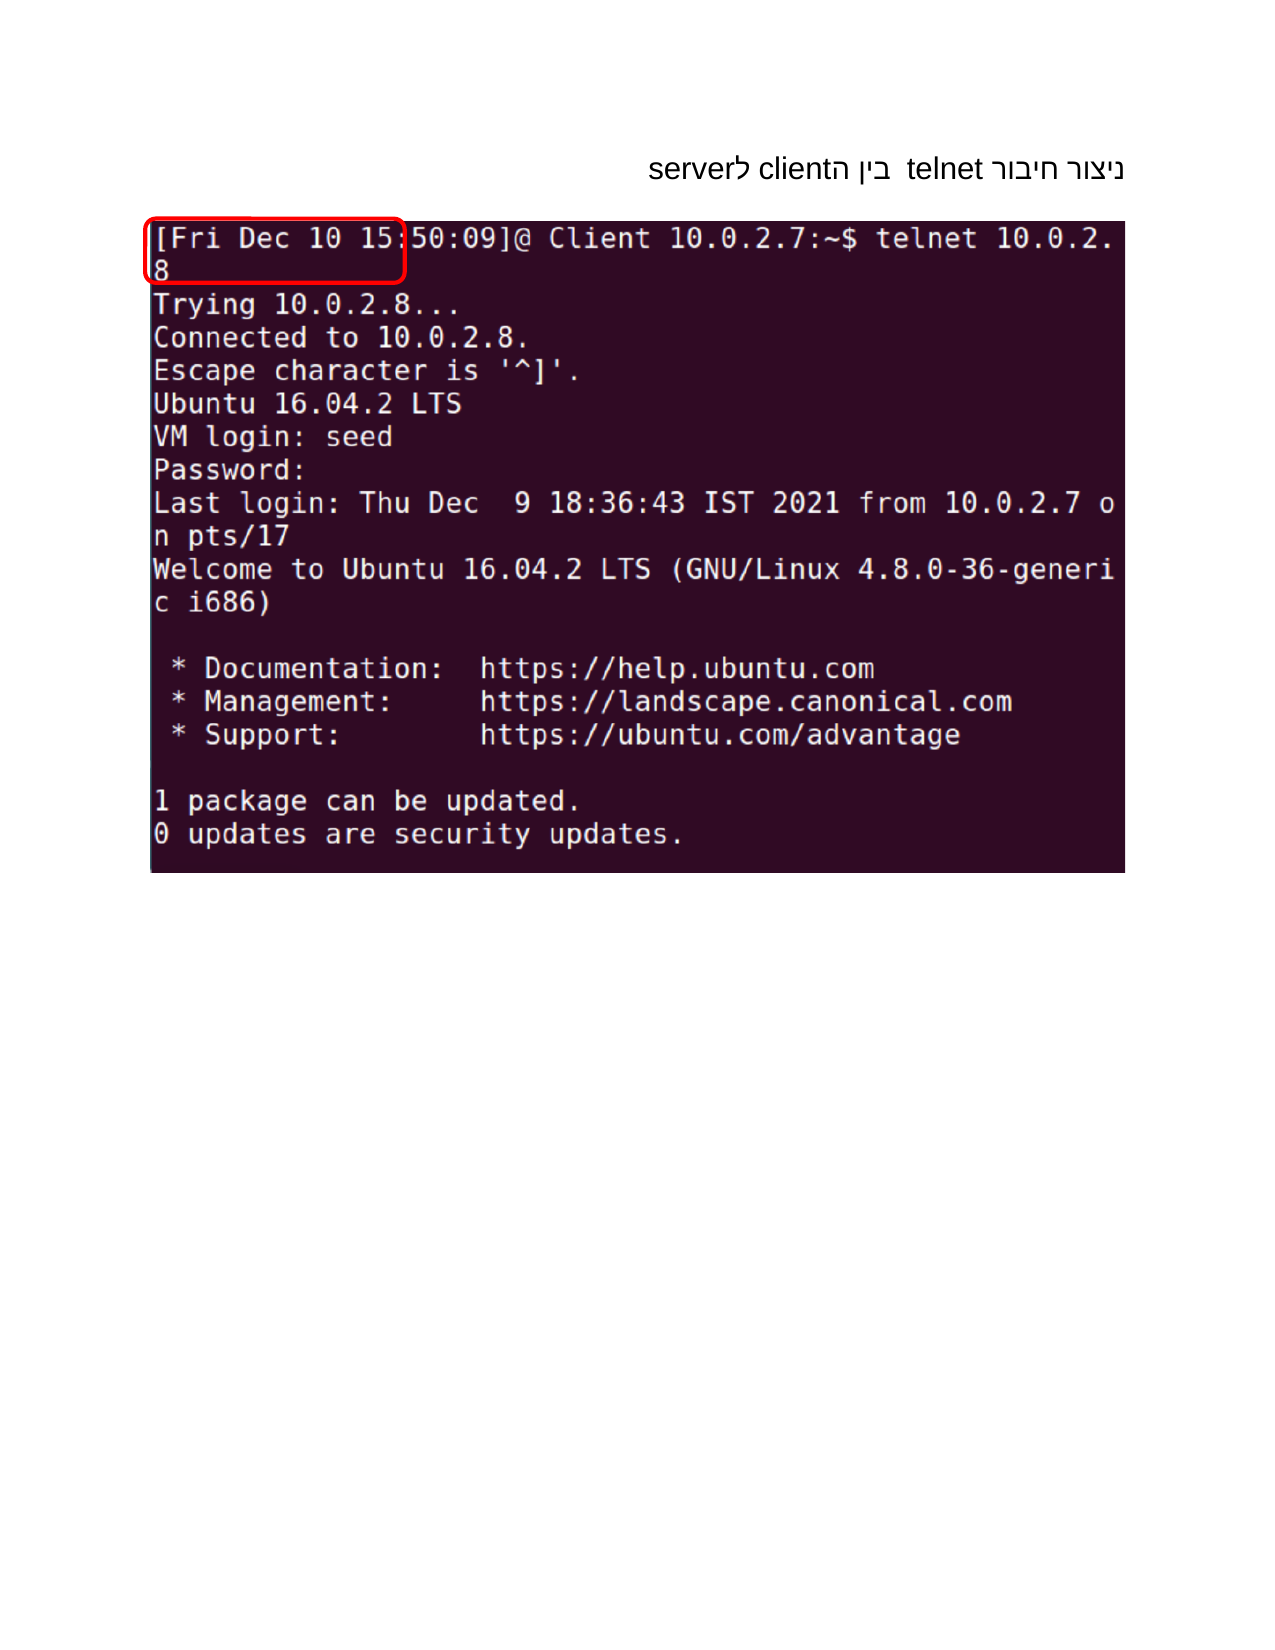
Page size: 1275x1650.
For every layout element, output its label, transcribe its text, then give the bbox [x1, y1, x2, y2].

picture [150, 221, 402, 280]
picture [150, 221, 1125, 873]
text ניצור חיבור telnet בין הclient לserver [150, 150, 1125, 186]
